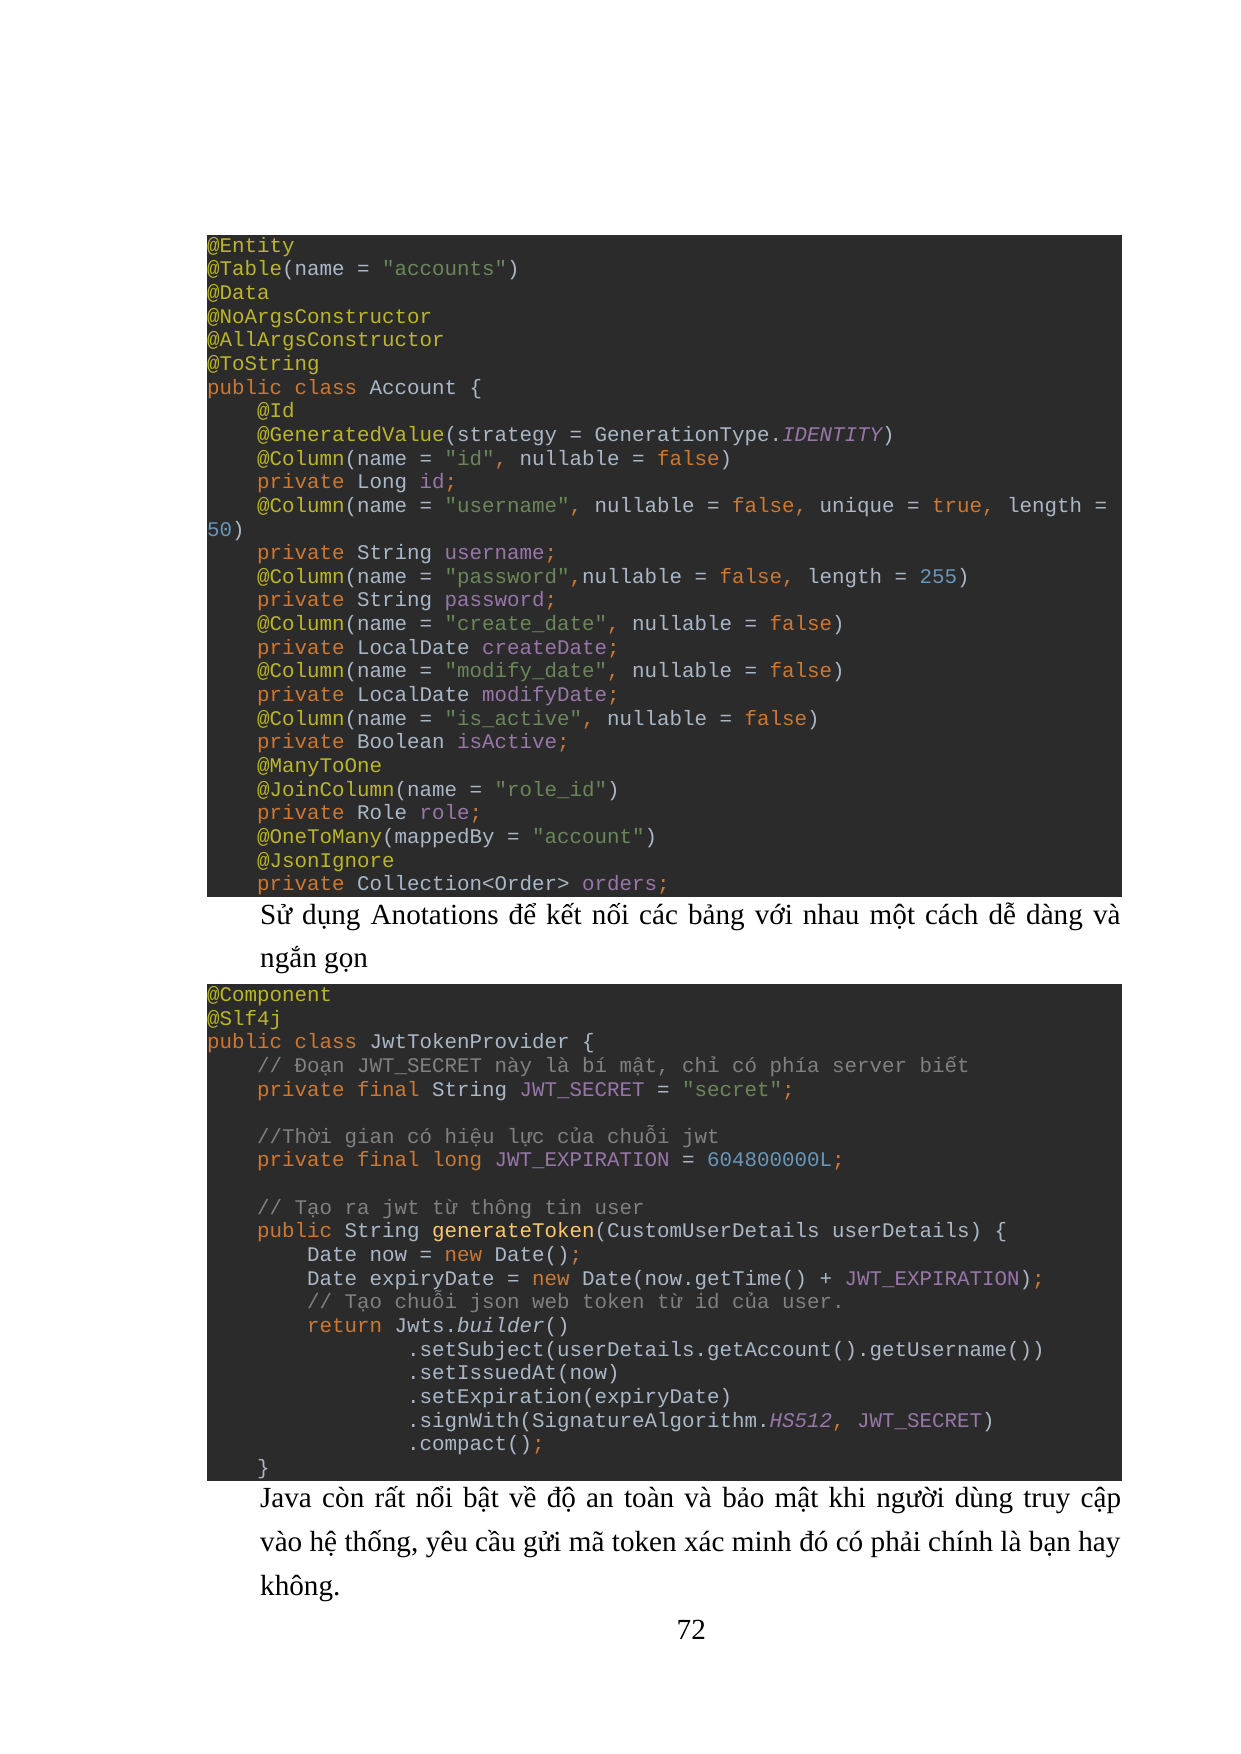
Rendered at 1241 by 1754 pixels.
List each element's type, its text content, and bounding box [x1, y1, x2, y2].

text Java còn rất nổi bật về độ an toàn và bảo mật khi người dùng truy cập vào hệ thống, yêu cầu gửi mã token xác minh đó có phải chính là bạn hay không. [260, 1481, 1122, 1601]
text Sử dụng Anotations để kết nối các bảng với nhau một cách dễ dàng và ngắn gọn [260, 897, 1122, 974]
text @Component @Slf4j public class JwtTokenProvider { // Đoạn JWT_SECRET này là bí mật, chỉ có phía server biết private final String JWT_SECRET = "secret"; //Thời gian có hiệu lực của chuỗi jwt private final long JWT_EXPIRATION = 604800000L; // Tạo ra jwt từ thông tin user public String generateToken(CustomUserDetails userDetails) { Date now = new Date(); Date expiryDate = new Date(now.getTime() + JWT_EXPIRATION); // Tạo chuỗi json web token từ id của user. return Jwts.builder() .setSubject(userDetails.getAccount().getUsername()) .setIssuedAt(now) .setExpiration(expiryDate) .signWith(SignatureAlgorithm.HS512, JWT_SECRET) .compact(); } [207, 984, 1122, 1481]
text @Entity @Table(name = "accounts") @Data @NoArgsConstructor @AllArgsConstructor @ToString public class Account { @Id @GeneratedValue(strategy = GenerationType.IDENTITY) @Column(name = "id", nullable = false) private Long id; @Column(name = "username", nullable = false, unique = true, length = 50) private String username; @Column(name = "password",nullable = false, length = 255) private String password; @Column(name = "create_date", nullable = false) private LocalDate createDate; @Column(name = "modify_date", nullable = false) private LocalDate modifyDate; @Column(name = "is_active", nullable = false) private Boolean isActive; @ManyToOne @JoinColumn(name = "role_id") private Role role; @OneToMany(mappedBy = "account") @JsonIgnore private Collection<Order> orders; [207, 235, 1122, 897]
